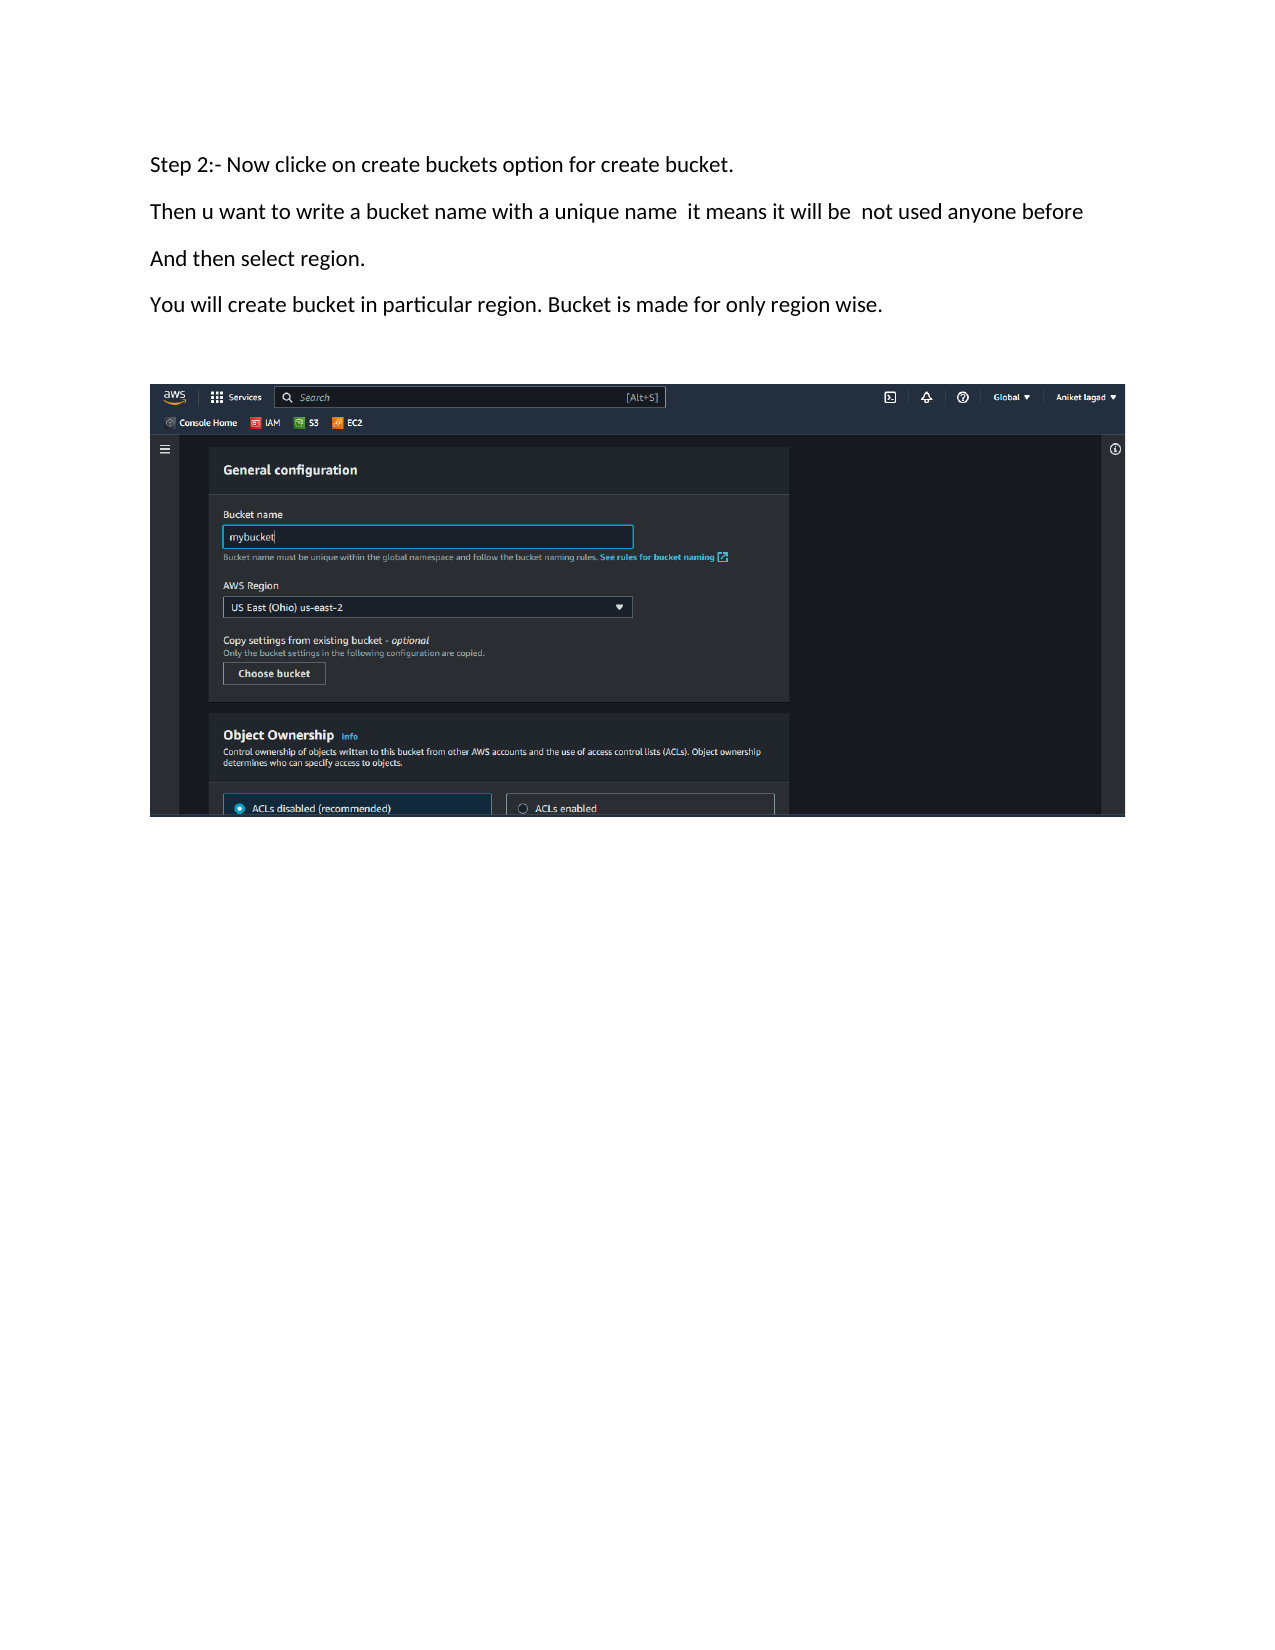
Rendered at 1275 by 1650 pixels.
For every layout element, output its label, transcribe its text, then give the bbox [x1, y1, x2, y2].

text Then u want to write a bucket name with a unique name it means it will be not used anyone before [150, 197, 1125, 225]
picture [150, 384, 1125, 817]
text And then select region. [150, 244, 1125, 272]
text You will create bucket in particular region. Bucket is made for only region wise. [150, 291, 1125, 319]
text Step 2:- Now clicke on create buckets option for create bucket. [150, 150, 1125, 178]
